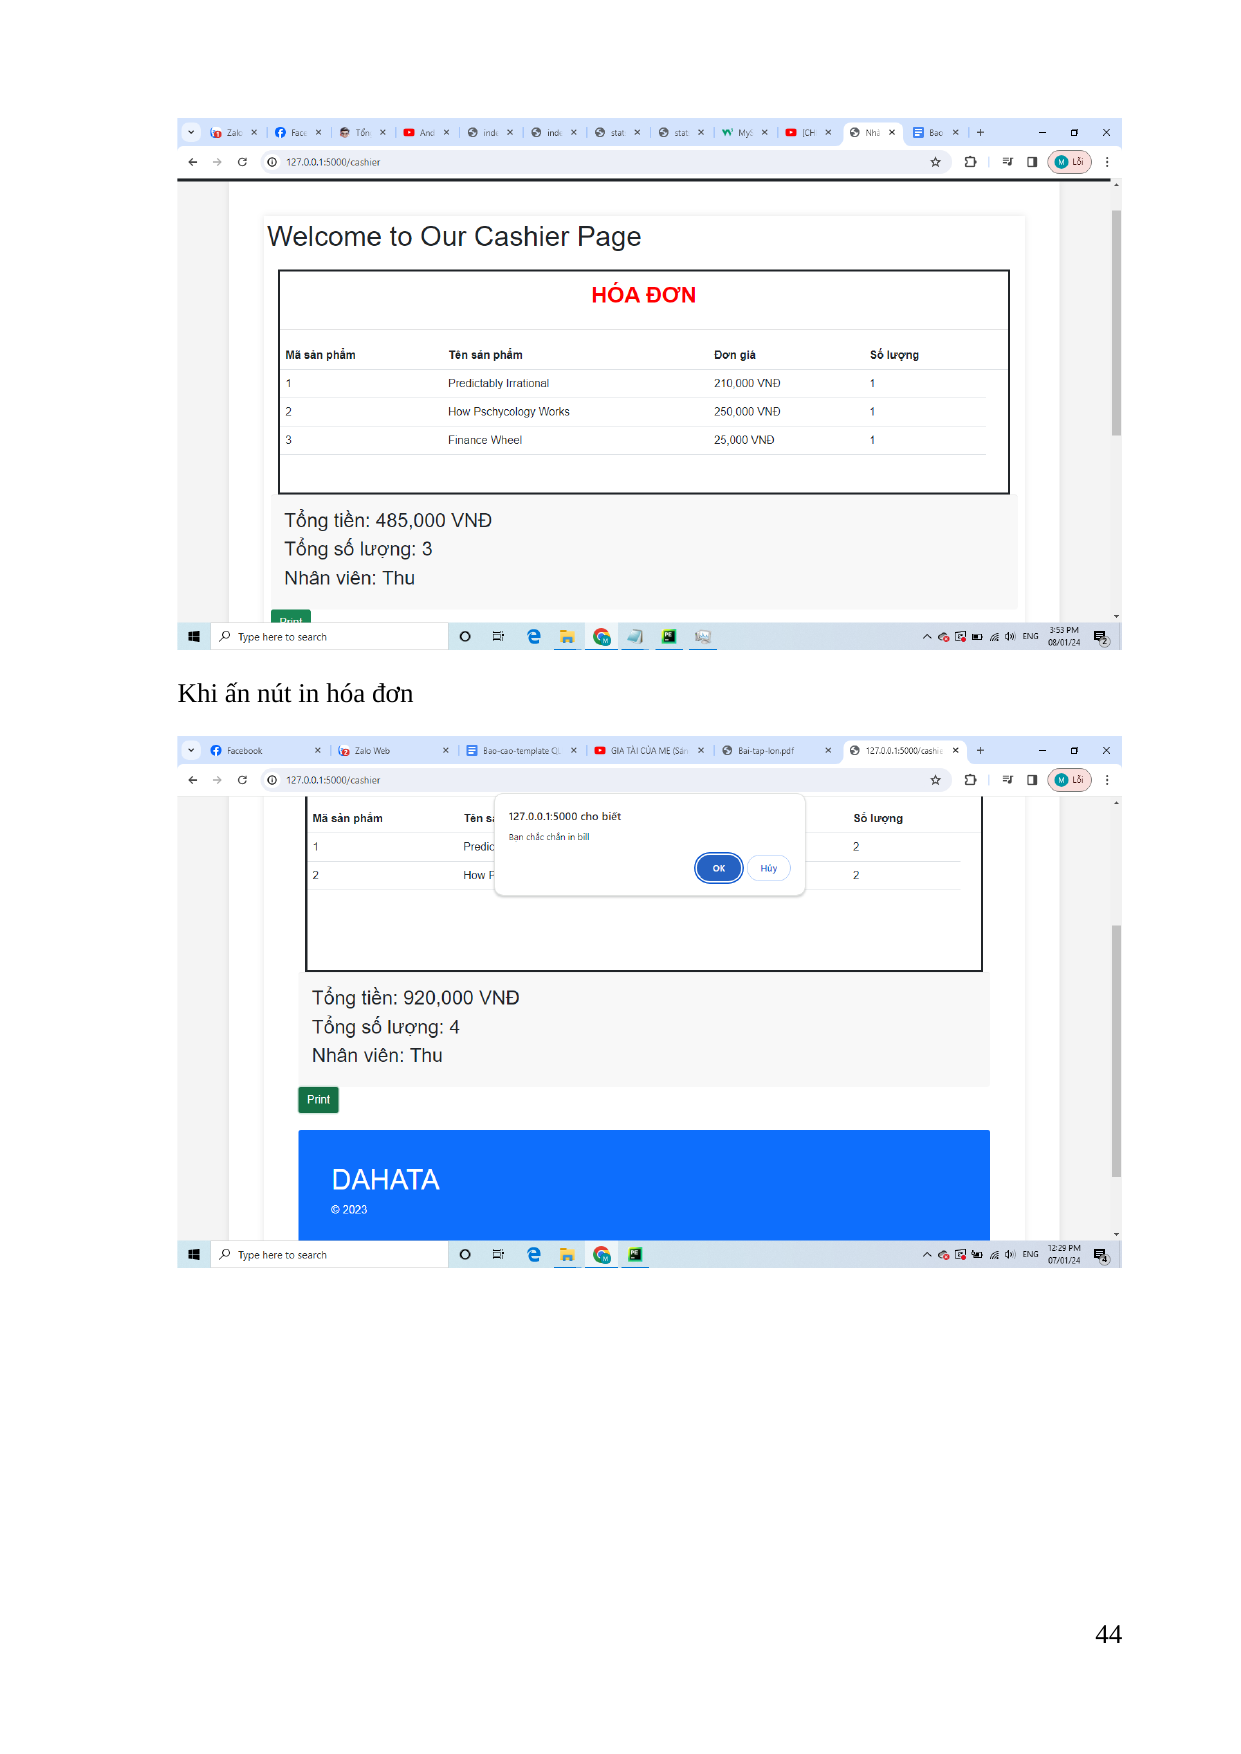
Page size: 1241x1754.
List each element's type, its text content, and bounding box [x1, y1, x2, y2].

picture [177, 118, 1122, 650]
picture [177, 736, 1122, 1268]
text Khi ấn nút in hóa đơn [177, 677, 1122, 708]
